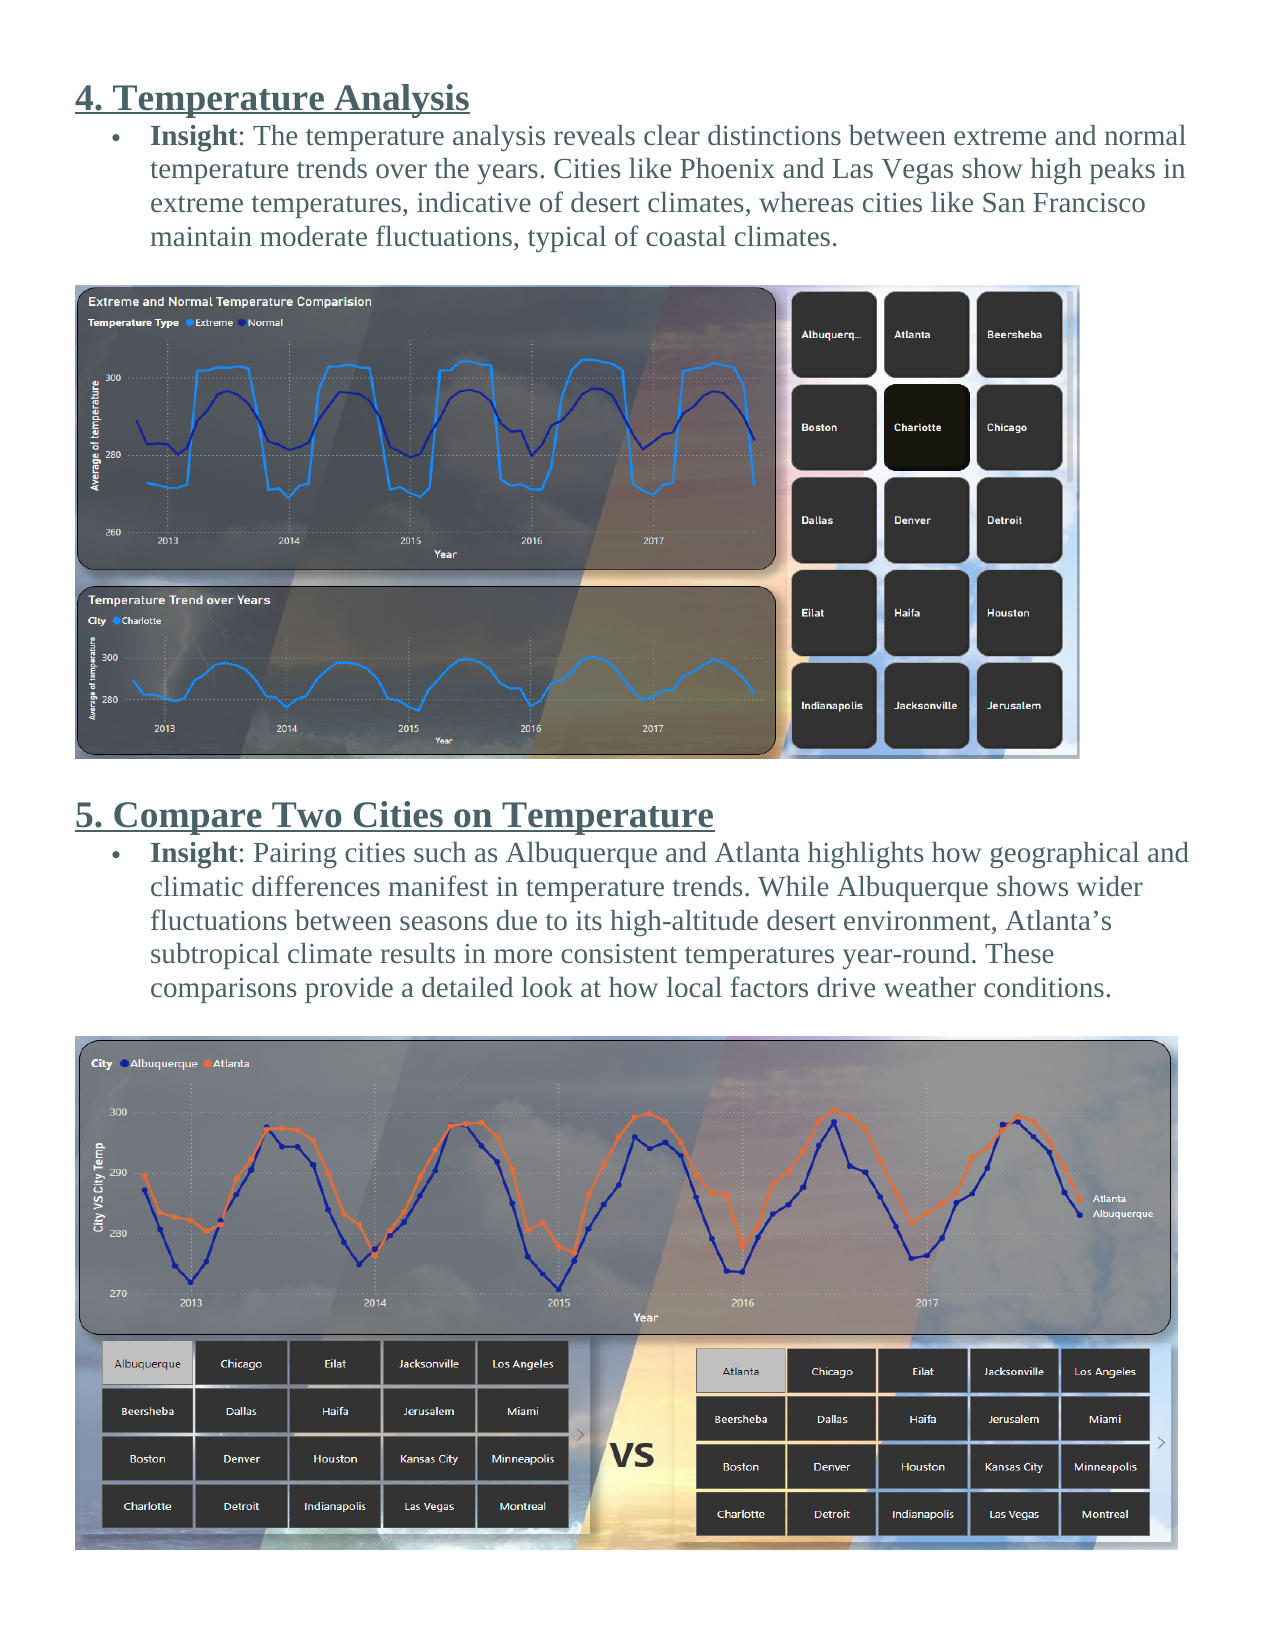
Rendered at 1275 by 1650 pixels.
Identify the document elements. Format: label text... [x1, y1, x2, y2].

picture [75, 1036, 1179, 1550]
text 4. Temperature Analysis [75, 75, 1200, 118]
text 5. Compare Two Cities on Temperature [75, 792, 1200, 836]
picture [75, 285, 1080, 759]
list Insight: Pairing cities such as Albuquerque and Atlanta highlights how geographical and climatic differences manifest in temperature trends. While Albuquerque shows wider fluctuations between seasons due to its high-altitude desert environment, Atlanta’s subtropical climate results in more consistent temperatures year-round. These comparisons provide a detailed look at how local factors drive weather conditions. [112, 836, 1200, 1003]
list Insight: The temperature analysis reveals clear distinctions between extreme and normal temperature trends over the years. Cities like Phoenix and Las Vegas show high peaks in extreme temperatures, indicative of desert climates, whereas cities like San Francisco maintain moderate fluctuations, typical of coastal climates. [112, 118, 1200, 252]
